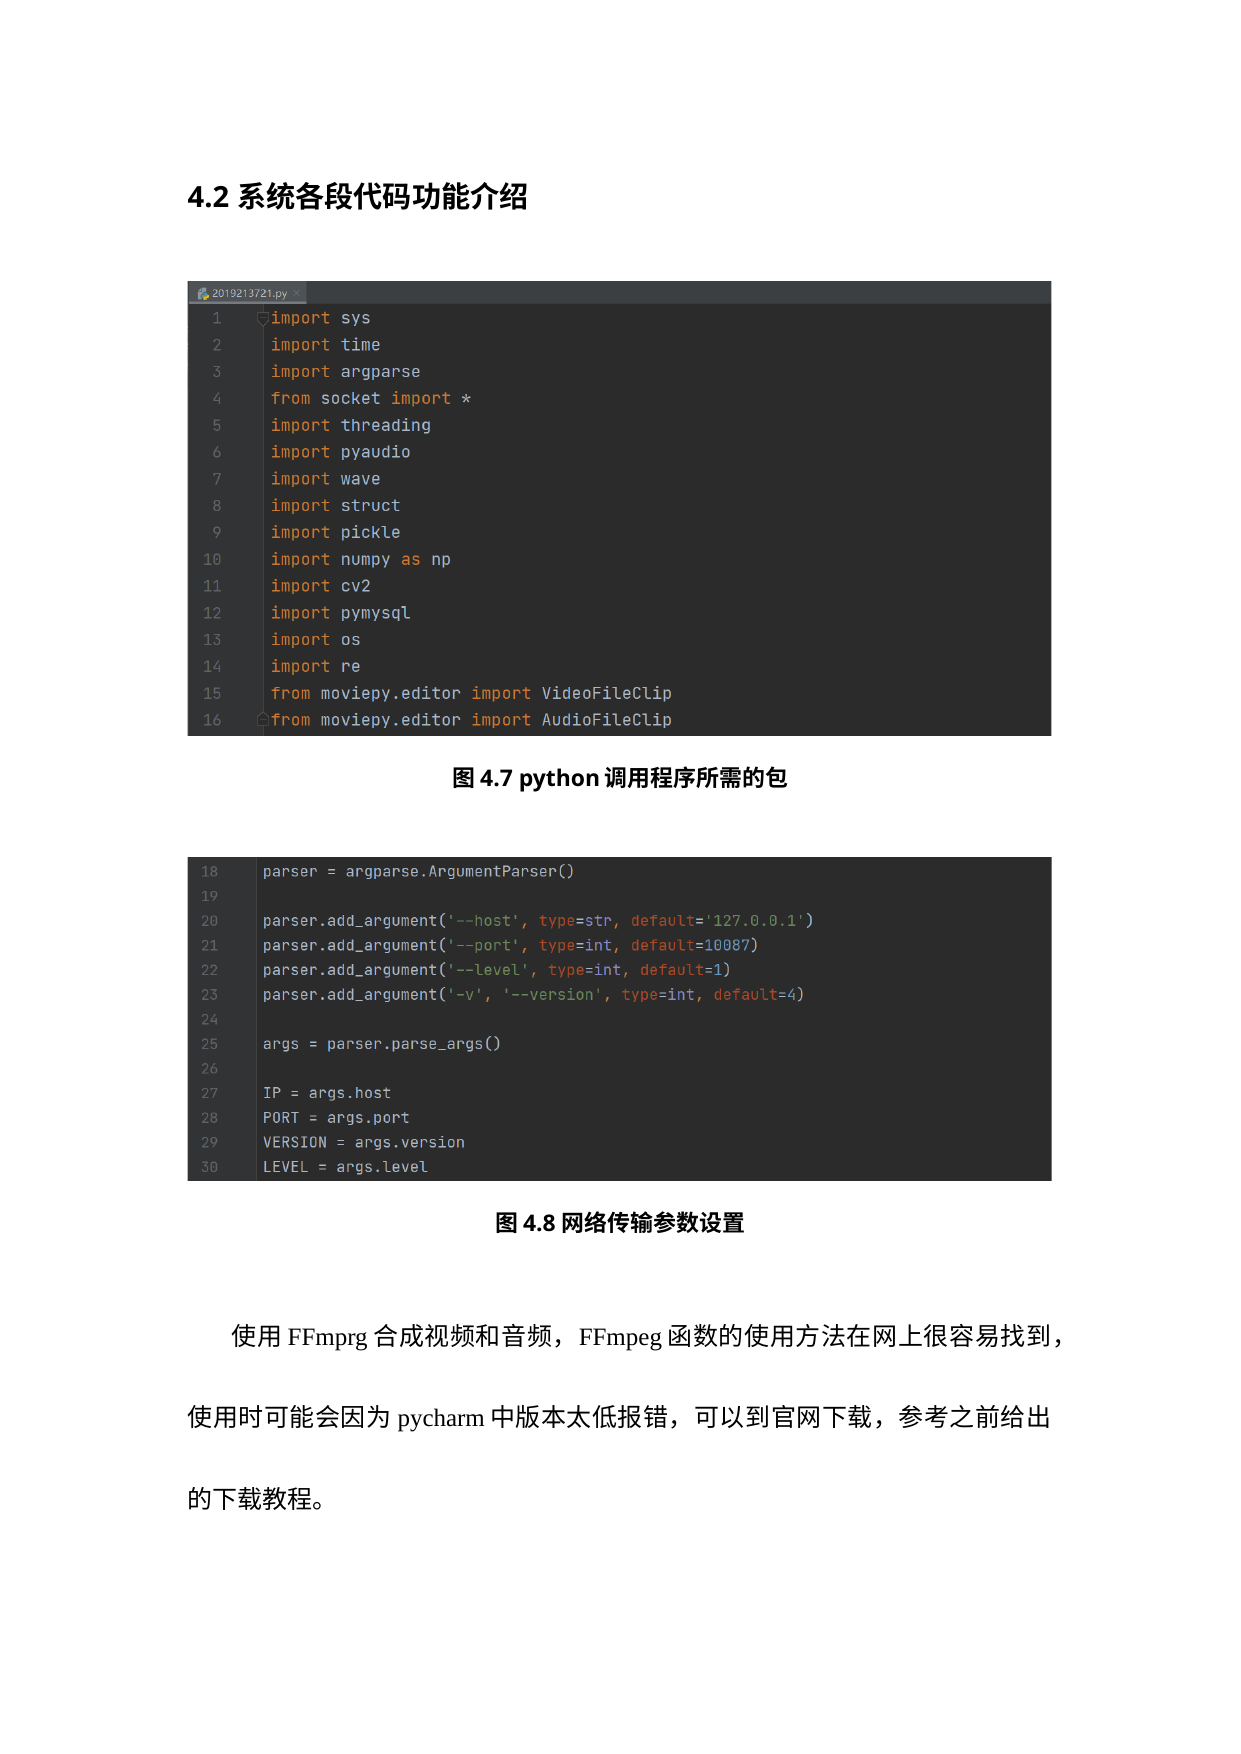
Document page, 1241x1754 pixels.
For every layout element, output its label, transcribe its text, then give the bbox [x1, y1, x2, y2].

list 图4.8 网络传输参数设置 [187, 1189, 1053, 1254]
list 图4.7 python调用程序所需的包 [187, 744, 1053, 809]
picture [187, 857, 1052, 1181]
picture [187, 281, 1052, 736]
subtitle 4.2 系统各段代码功能介绍 [187, 162, 1053, 227]
text 使用FFmprg合成视频和音频，FFmpeg函数的使用方法在网上很容易找到，使用时可能会因为pycharm中版本太低报错，可以到官网下载，参考之前给出的下载教程。 [187, 1302, 1053, 1530]
